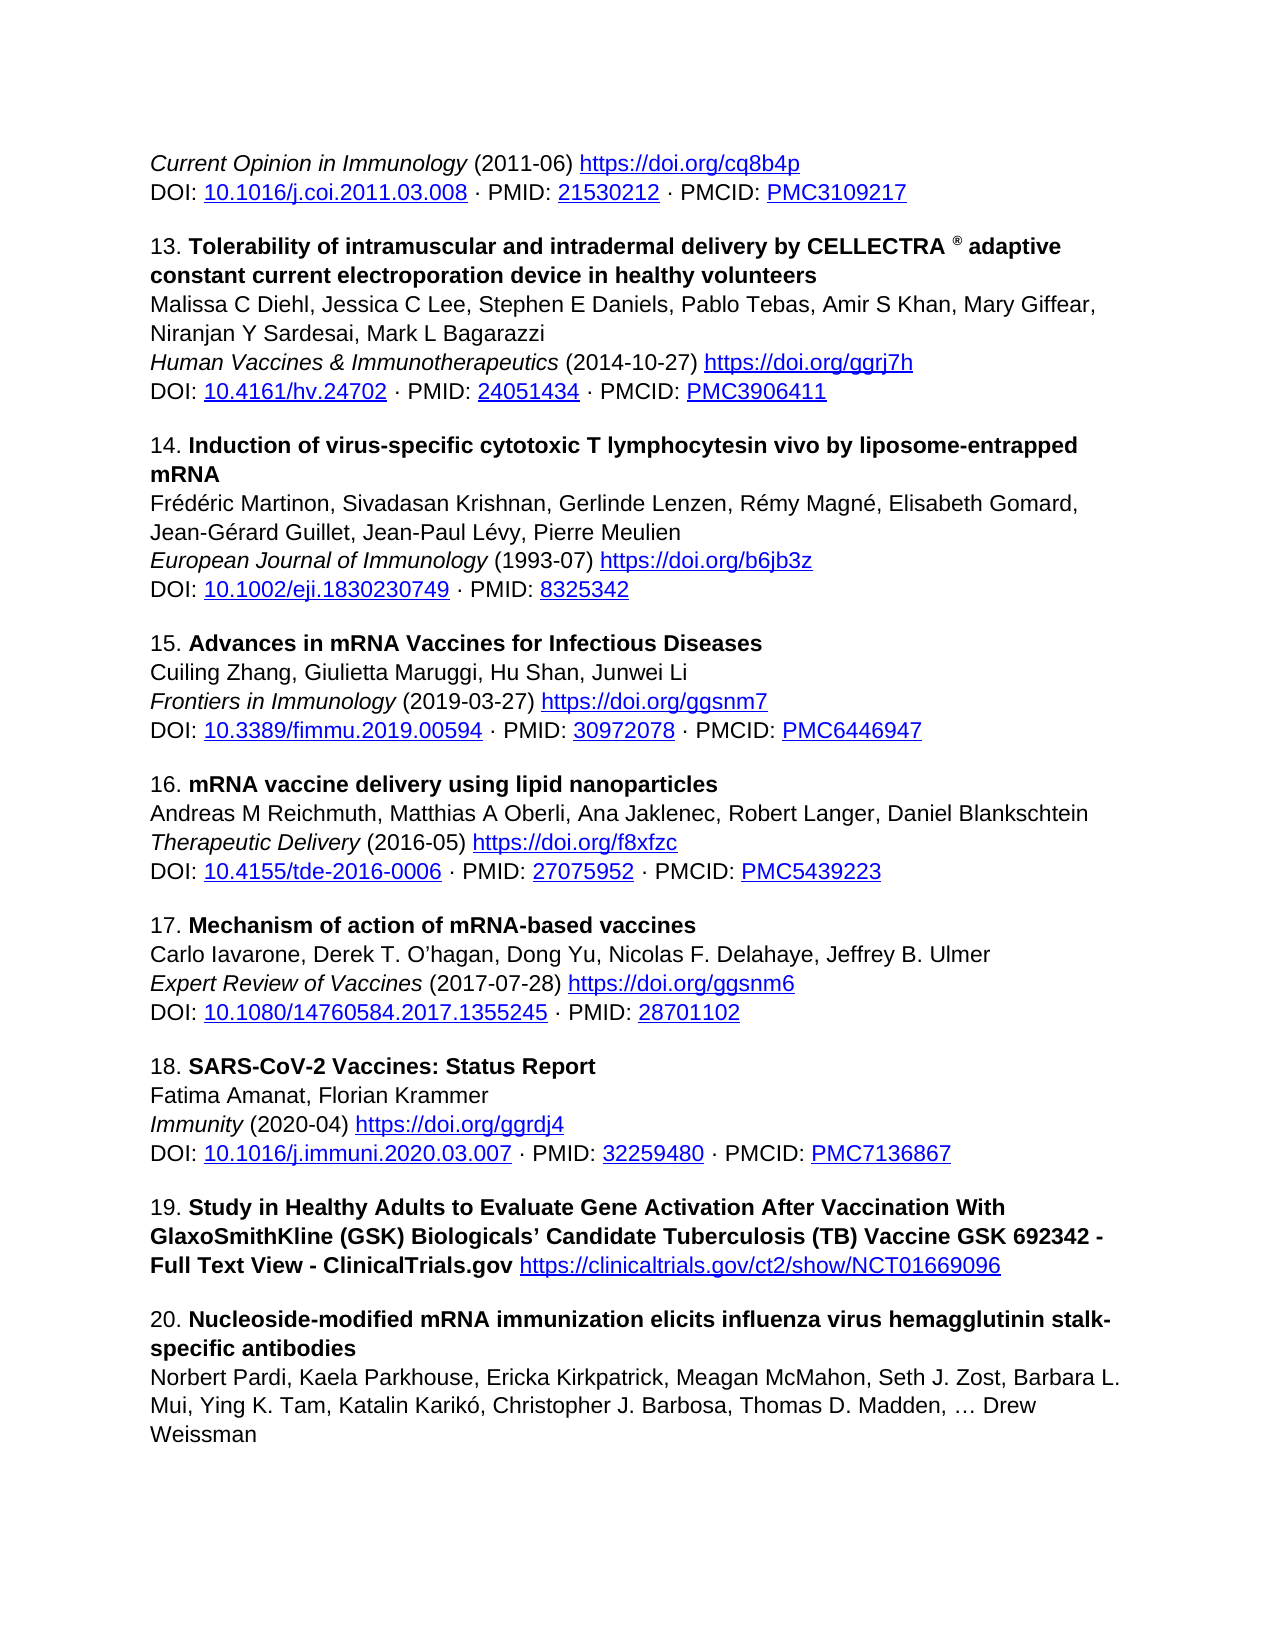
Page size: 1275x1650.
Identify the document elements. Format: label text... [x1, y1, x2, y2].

text 13. Tolerability of intramuscular and intradermal delivery by CELLECTRA ® adaptive constant current electroporation device in healthy volunteers Malissa C Diehl, Jessica C Lee, Stephen E Daniels, Pablo Tebas, Amir S Khan, Mary Giffear, Niranjan Y Sardesai, Mark L Bagarazzi Human Vaccines & Immunotherapeutics (2014-10-27) https://doi.org/ggrj7h DOI: 10.4161/hv.24702 · PMID: 24051434 · PMCID: PMC3906411 [150, 233, 1125, 404]
text 15. Advances in mRNA Vaccines for Infectious Diseases Cuiling Zhang, Giulietta Maruggi, Hu Shan, Junwei Li Frontiers in Immunology (2019-03-27) https://doi.org/ggsnm7 DOI: 10.3389/fimmu.2019.00594 · PMID: 30972078 · PMCID: PMC6446947 [150, 630, 1125, 744]
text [150, 150, 1125, 205]
text 17. Mechanism of action of mRNA-based vaccines Carlo Iavarone, Derek T. O’hagan, Dong Yu, Nicolas F. Delahaye, Jeffrey B. Ulmer Expert Review of Vaccines (2017-07-28) https://doi.org/ggsnm6 DOI: 10.1080/14760584.2017.1355245 · PMID: 28701102 [150, 912, 1125, 1025]
text 18. SARS-CoV-2 Vaccines: Status Report Fatima Amanat, Florian Krammer Immunity (2020-04) https://doi.org/ggrdj4 DOI: 10.1016/j.immuni.2020.03.007 · PMID: 32259480 · PMCID: PMC7136867 [150, 1053, 1125, 1166]
text 19. Study in Healthy Adults to Evaluate Gene Activation After Vaccination With GlaxoSmithKline (GSK) Biologicals’ Candidate Tuberculosis (TB) Vaccine GSK 692342 - Full Text View - ClinicalTrials.gov https://clinicaltrials.gov/ct2/show/NCT01669096 [150, 1194, 1125, 1278]
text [150, 1306, 1125, 1448]
text 16. mRNA vaccine delivery using lipid nanoparticles Andreas M Reichmuth, Matthias A Oberli, Ana Jaklenec, Robert Langer, Daniel Blankschtein Therapeutic Delivery (2016-05) https://doi.org/f8xfzc DOI: 10.4155/tde-2016-0006 · PMID: 27075952 · PMCID: PMC5439223 [150, 771, 1125, 884]
text 14. Induction of virus-specific cytotoxic T lymphocytesin vivo by liposome-entrapped mRNA Frédéric Martinon, Sivadasan Krishnan, Gerlinde Lenzen, Rémy Magné, Elisabeth Gomard, Jean-Gérard Guillet, Jean-Paul Lévy, Pierre Meulien European Journal of Immunology (1993-07) https://doi.org/b6jb3z DOI: 10.1002/eji.1830230749 · PMID: 8325342 [150, 432, 1125, 603]
